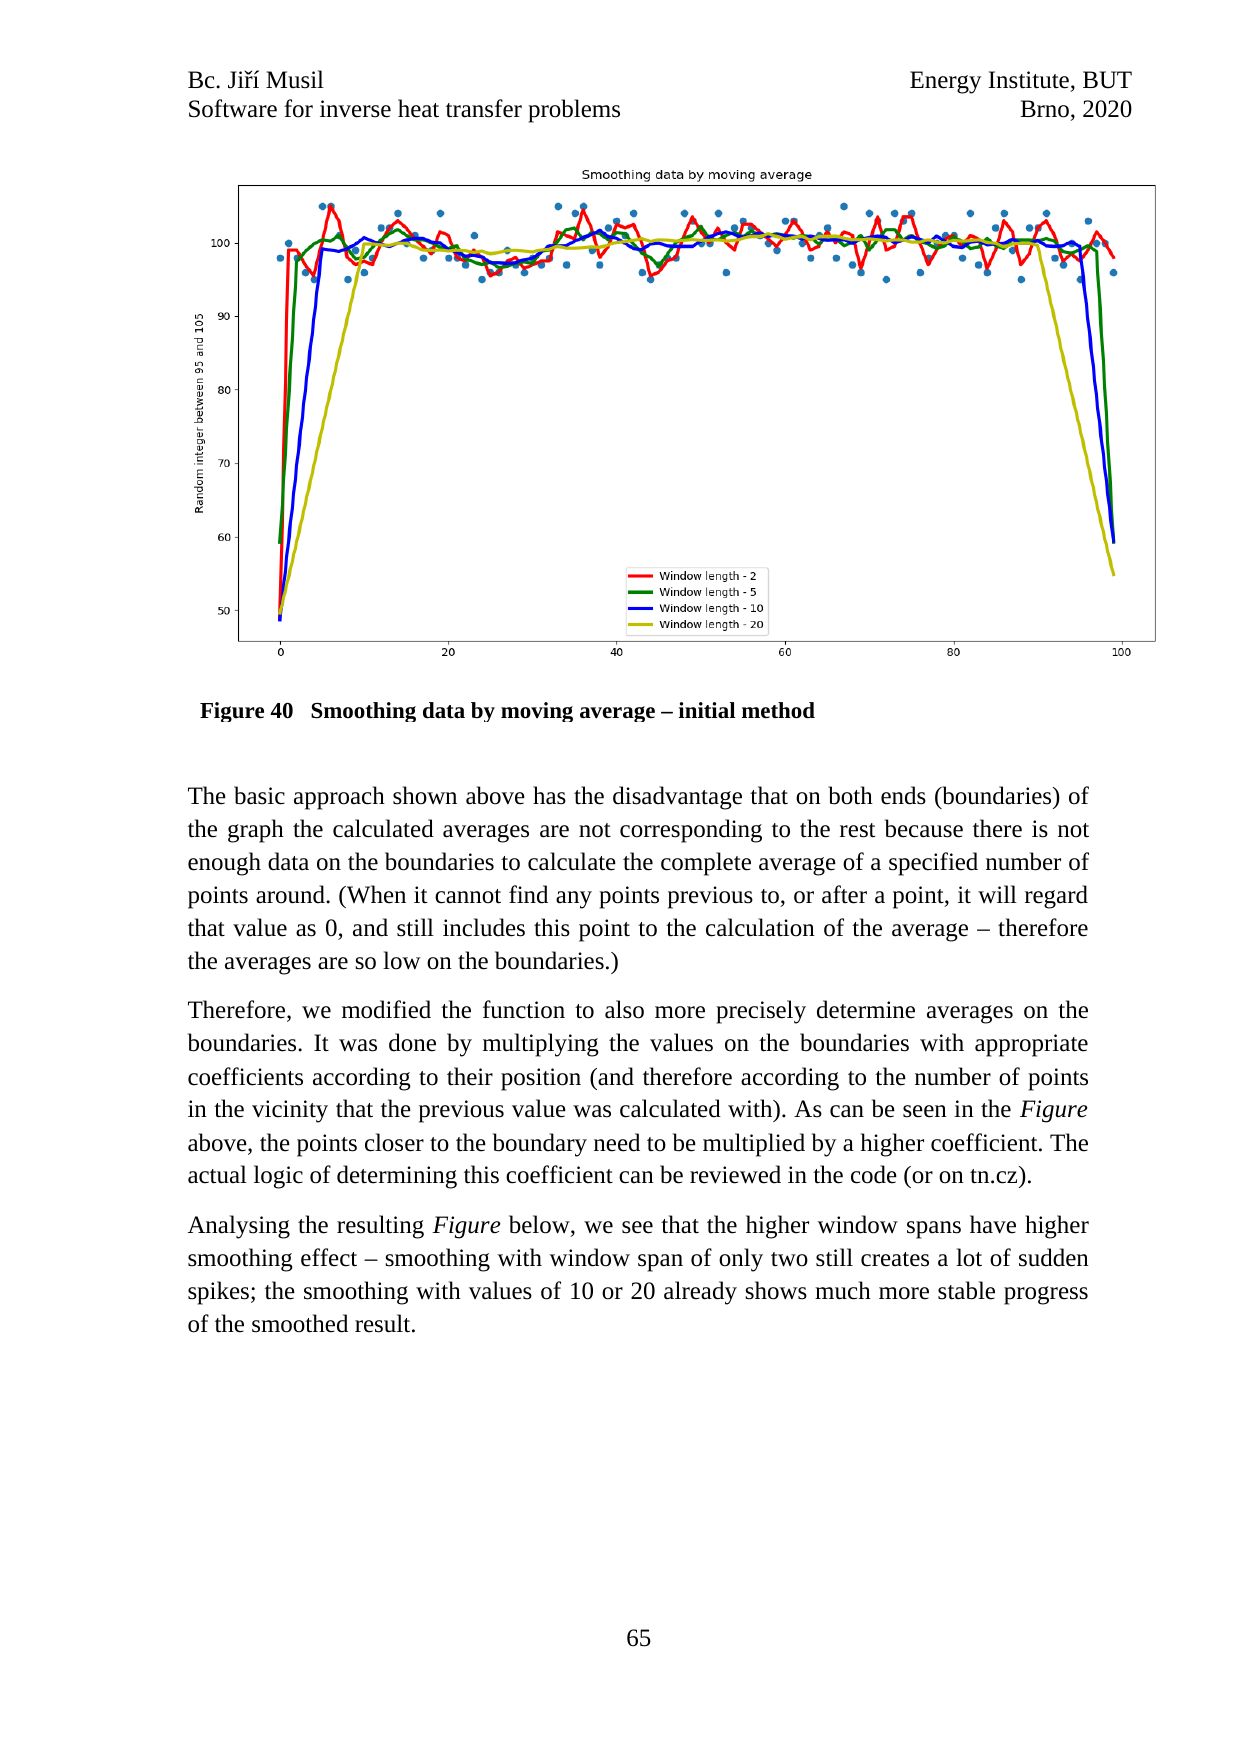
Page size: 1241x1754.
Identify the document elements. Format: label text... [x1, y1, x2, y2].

text The basic approach shown above has the disadvantage that on both ends (boundaries) of the graph the calculated averages are not corresponding to the rest because there is not enough data on the boundaries to calculate the complete average of a specified number of points around. (When it cannot find any points previous to, or after a point, it will regard that value as 0, and still includes this point to the calculation of the average – therefore the averages are so low on the boundaries.) [187, 781, 1090, 974]
picture [187, 151, 1165, 657]
text Therefore, we modified the function to also more precisely determine averages on the boundaries. It was done by multiplying the values on the boundaries with appropriate coefficients according to their position (and therefore according to the number of points in the vicinity that the previous value was calculated with). As can be seen in the Figure above, the points closer to the boundary need to be multiplied by a higher coefficient. The actual logic of determining this coefficient can be reviewed in the code (or on tn.cz). [187, 996, 1090, 1189]
text Analysing the resulting Figure below, we see that the higher window spans have higher smoothing effect – smoothing with window span of only two still creates a lot of sudden spikes; the smoothing with values of 10 or 20 already shows much more stable progress of the smoothed result. [187, 1210, 1090, 1338]
